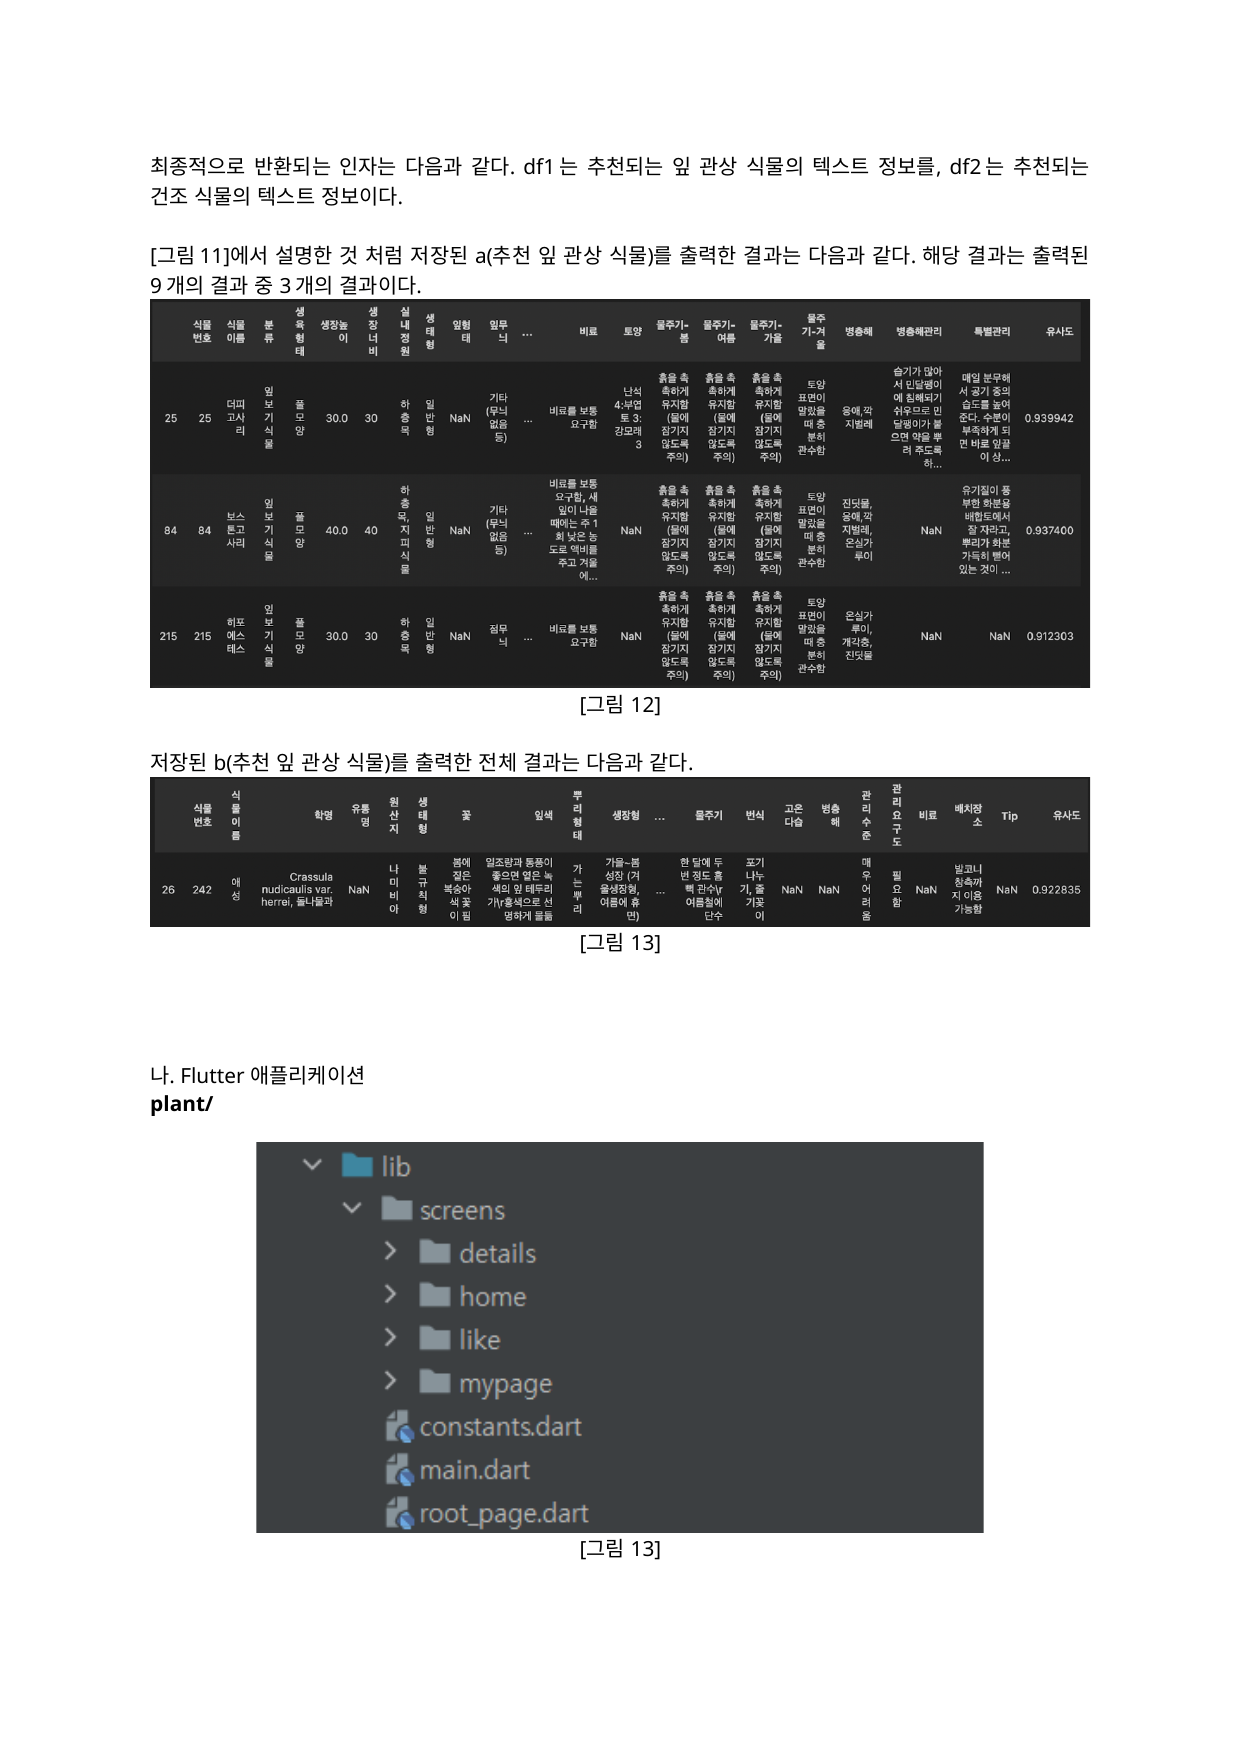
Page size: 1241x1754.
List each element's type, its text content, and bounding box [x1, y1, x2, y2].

text 최종적으로 반환되는 인자는 다음과 같다. df1는 추천되는 잎 관상 식물의 텍스트 정보를, df2는 추천되는 건조 식물의 텍스트 정보이다. [150, 150, 1090, 211]
text plant/ [150, 1089, 1090, 1118]
text 나. Flutter 애플리케이션 [150, 1059, 1090, 1089]
text [그림 12] [150, 688, 1090, 718]
text [그림 13] [150, 927, 1090, 957]
picture [256, 1142, 984, 1533]
picture [150, 777, 1091, 927]
text 저장된 b(추천 잎 관상 식물)를 출력한 전체 결과는 다음과 같다. [150, 747, 1090, 777]
text [그림11]에서 설명한 것 처럼 저장된 a(추천 잎 관상 식물)를 출력한 결과는 다음과 같다. 해당 결과는 출력된 9개의 결과 중 3개의 결과이다. [150, 239, 1090, 299]
picture [150, 299, 1091, 688]
